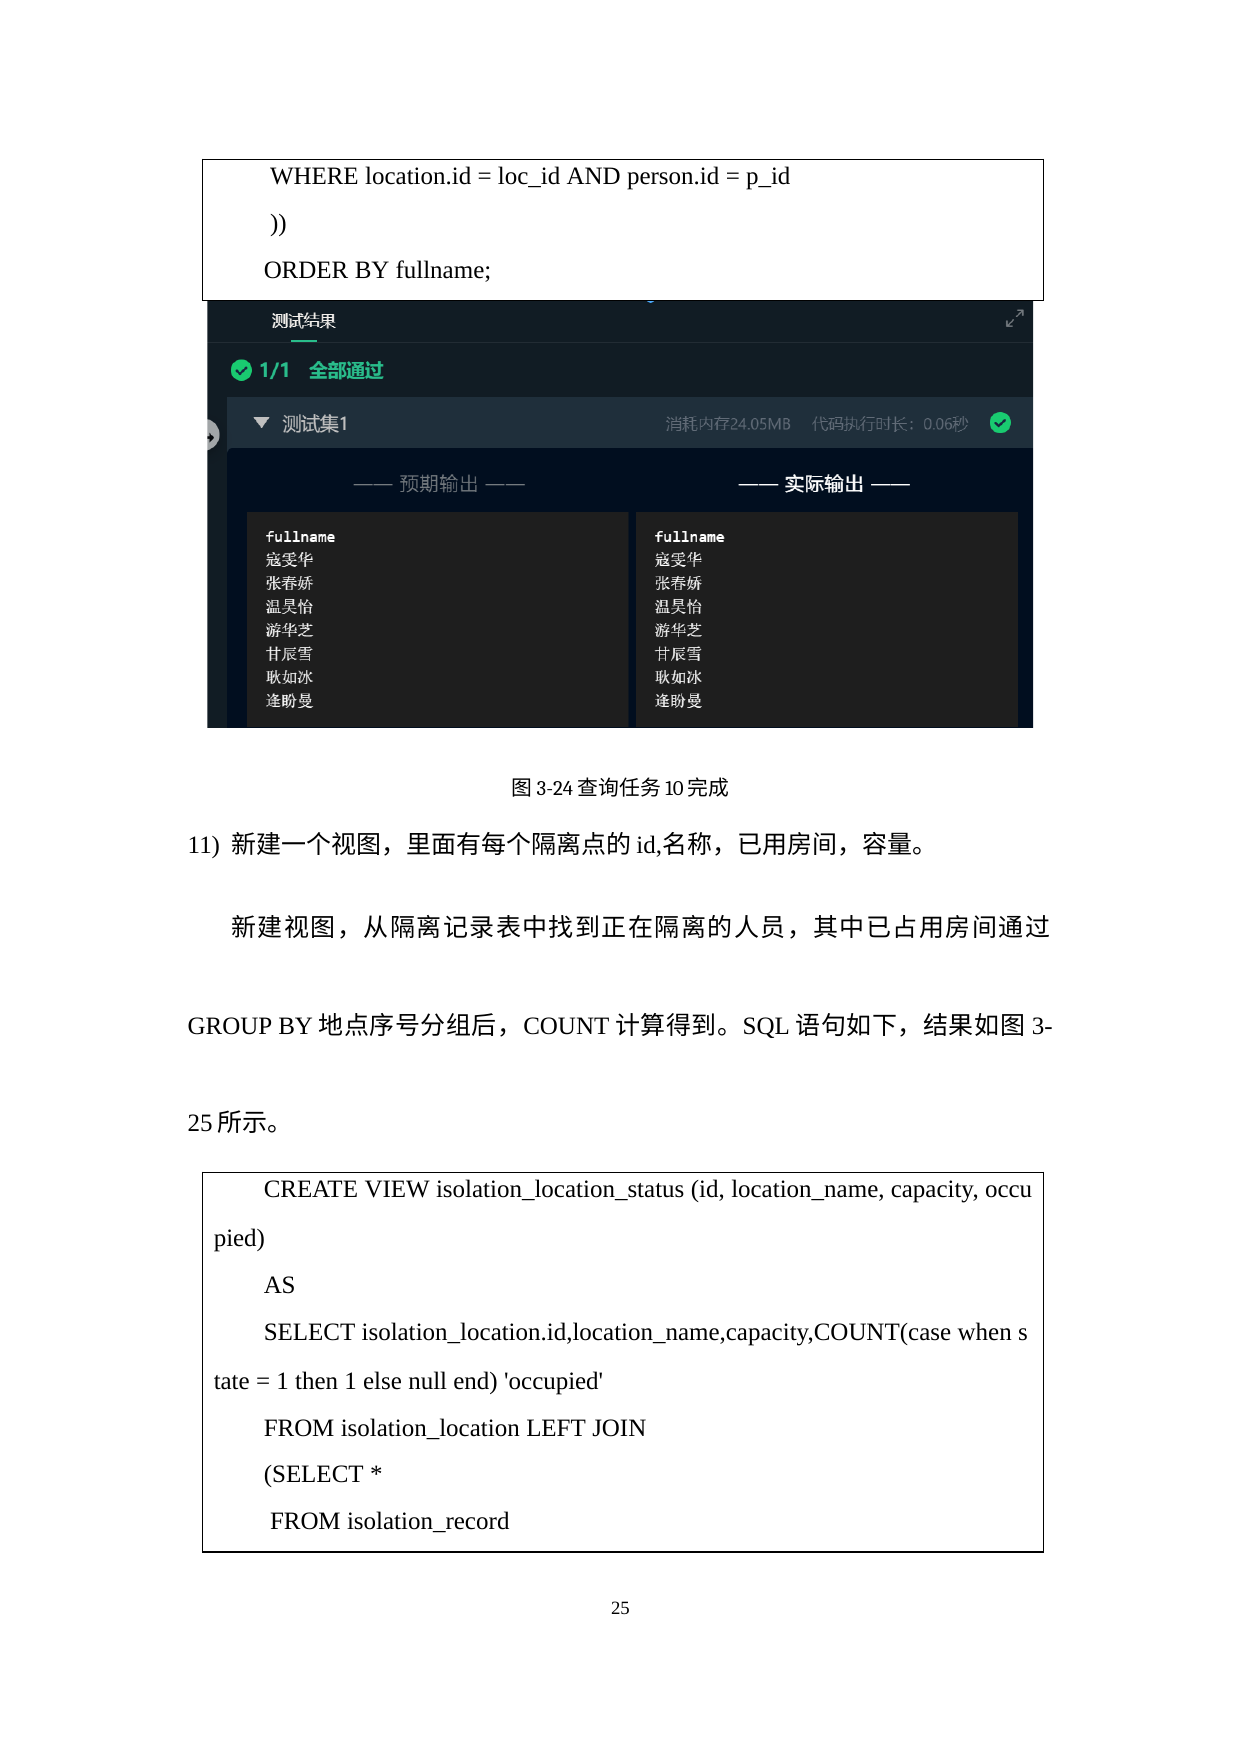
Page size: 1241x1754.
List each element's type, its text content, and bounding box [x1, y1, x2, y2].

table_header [203, 160, 1043, 300]
picture [207, 301, 1034, 728]
list 新建一个视图，里面有每个隔离点的id,名称，已用房间，容量。 [187, 810, 1053, 875]
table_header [203, 1173, 1043, 1551]
